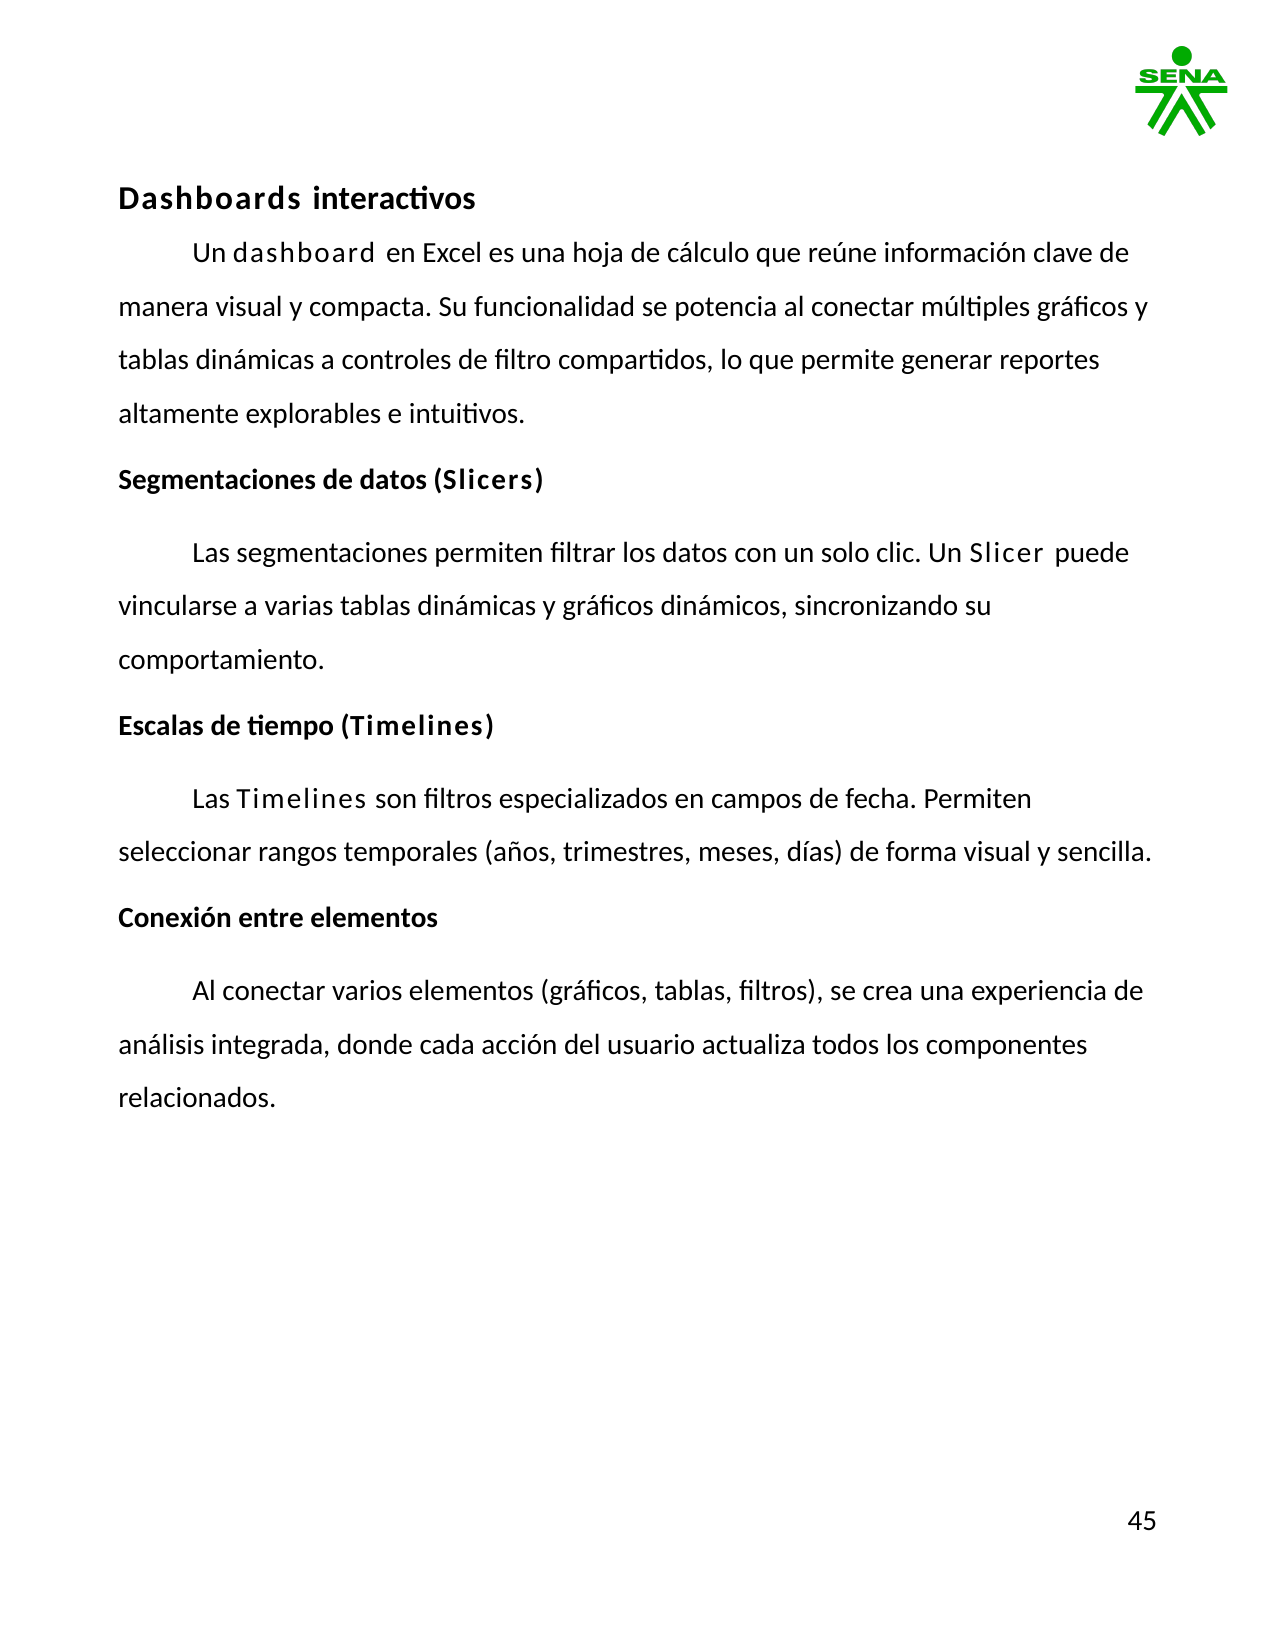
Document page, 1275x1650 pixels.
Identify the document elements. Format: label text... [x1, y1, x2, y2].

subtitle Dashboards interactivos [118, 177, 1157, 218]
picture [1135, 46, 1228, 136]
text Al conectar varios elementos (gráficos, tablas, filtros), se crea una experiencia de análisis integrada, donde cada acción del usuario actualiza todos los componentes relacionados. [118, 972, 1157, 1115]
subtitle Conexión entre elementos [118, 899, 1157, 935]
subtitle Segmentaciones de datos (Slicers) [118, 461, 1157, 496]
text Las Timelines son filtros especializados en campos de fecha. Permiten seleccionar rangos temporales (años, trimestres, meses, días) de forma visual y sencilla. [118, 780, 1157, 869]
text Un dashboard en Excel es una hoja de cálculo que reúne información clave de manera visual y compacta. Su funcionalidad se potencia al conectar múltiples gráficos y tablas dinámicas a controles de filtro compartidos, lo que permite generar reportes altamente explorables e intuitivos. [118, 234, 1157, 431]
text Las segmentaciones permiten filtrar los datos con un solo clic. Un Slicer puede vincularse a varias tablas dinámicas y gráficos dinámicos, sincronizando su comportamiento. [118, 534, 1157, 676]
subtitle Escalas de tiempo (Timelines) [118, 707, 1157, 742]
